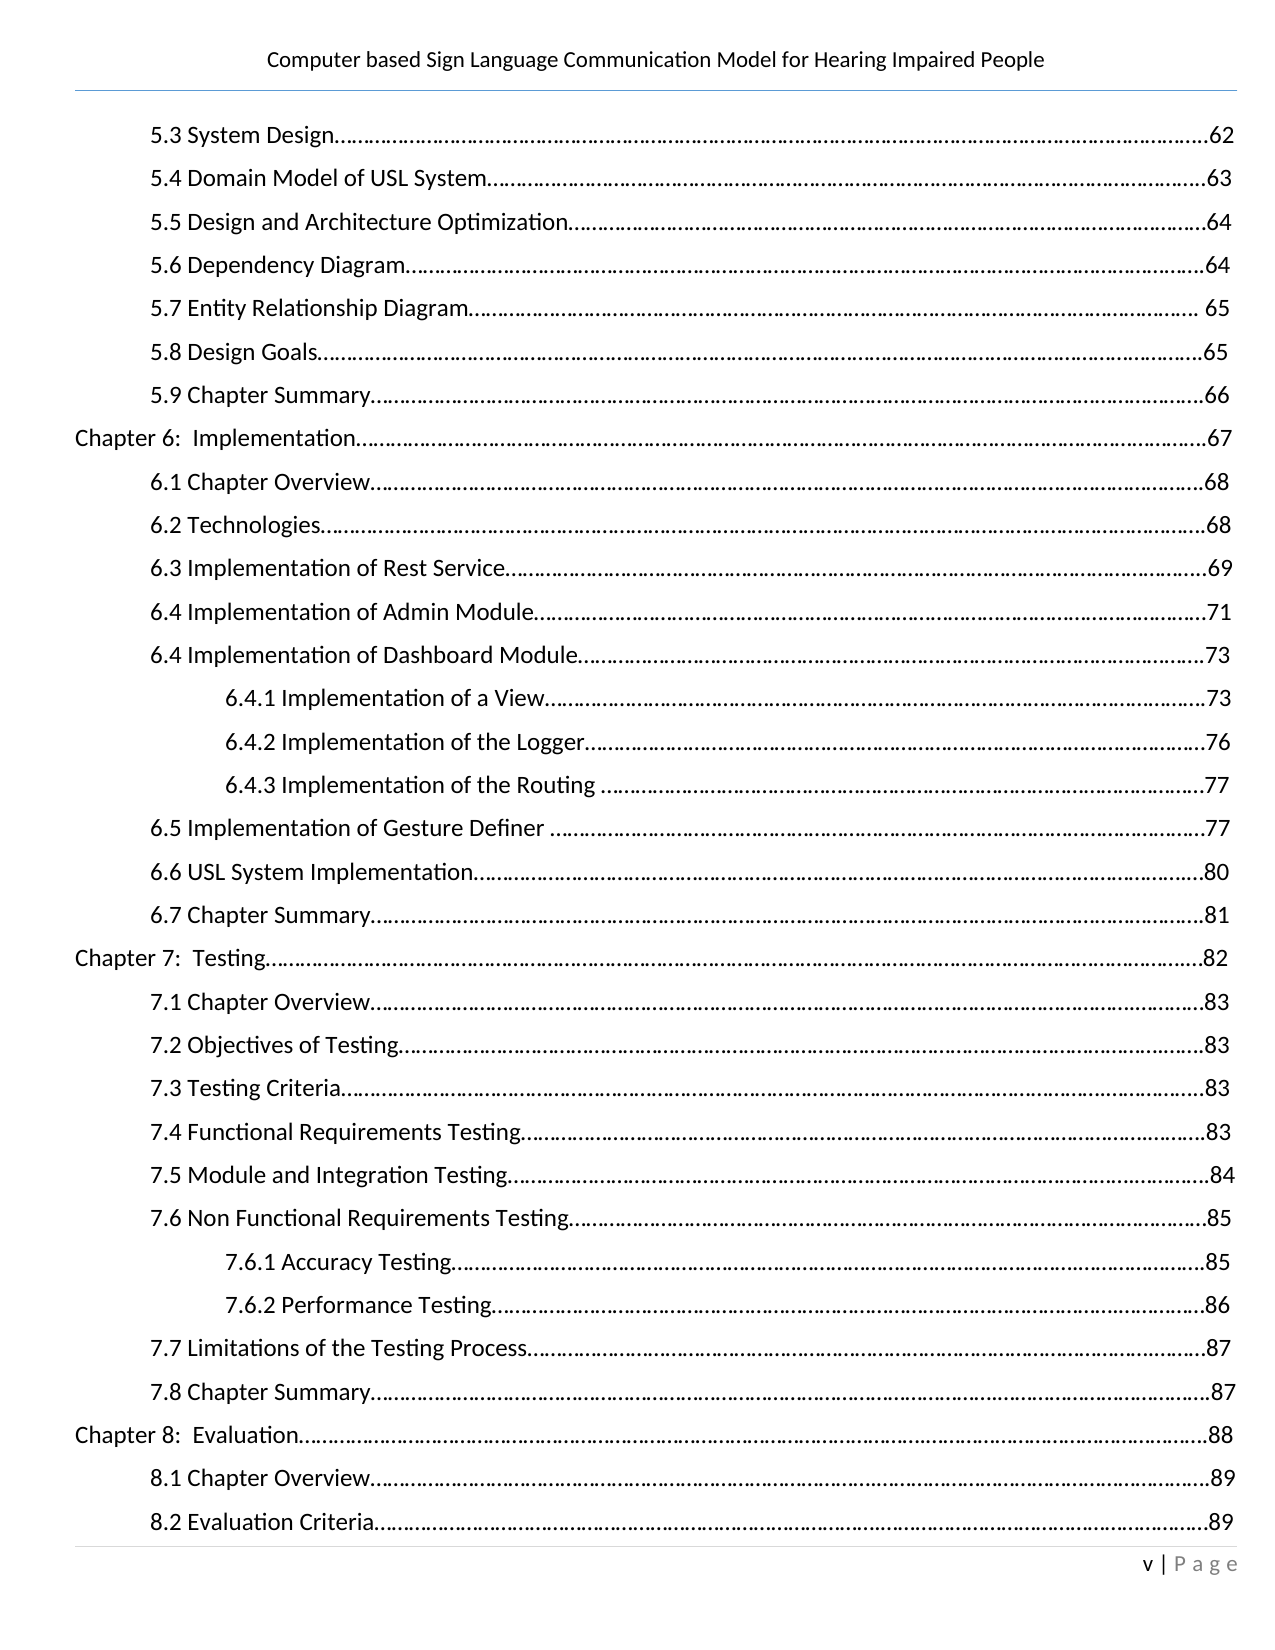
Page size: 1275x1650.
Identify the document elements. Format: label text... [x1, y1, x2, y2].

text 6.4 Implementation of Admin Module………………………………………………………………………………………………………71 [75, 596, 1237, 626]
text 6.1 Chapter Overview……………………………………………………………………………………………………………………………….68 [75, 466, 1237, 496]
text 8.2 Evaluation Criteria…………………………………………………………………………….…………………………………………………89 [75, 1506, 1237, 1536]
text Chapter 8: Evaluation……………………………………………………………………………………………….………………………………………….88 [75, 1419, 1237, 1450]
text 5.4 Domain Model of USL System……………………………………………………………………………………………………………..63 [75, 162, 1237, 193]
text 6.6 USL System Implementation…………………………………………………………………………………………………………….…80 [75, 856, 1237, 886]
text 7.2 Objectives of Testing…………………………………………………………………………………………………………………….…….83 [75, 1029, 1237, 1060]
text 7.6 Non Functional Requirements Testing…………………………………………………………………………………………………85 [75, 1202, 1237, 1233]
text 6.2 Technologies……………………………………………………………………………………………………………………………………….68 [75, 509, 1237, 540]
text 7.4 Functional Requirements Testing……………………………………………………………………………………………….……….83 [75, 1116, 1237, 1146]
text 6.4.3 Implementation of the Routing ……………………………………………………………………………………………77 [150, 769, 1237, 800]
text 7.7 Limitations of the Testing Process……………………………………………………………………………………………….………87 [75, 1332, 1237, 1363]
text 5.3 System Design……………………………………………………………………………………………………………………………………..62 [75, 119, 1237, 150]
text 8.1 Chapter Overview…………………………………………………………………………….………………………………………………….89 [75, 1462, 1237, 1493]
text 7.6.1 Accuracy Testing……………………………………………………………………………………………….………………….85 [150, 1246, 1237, 1276]
text 6.5 Implementation of Gesture Definer ……………………………………………………………………………………………………77 [75, 812, 1237, 843]
text 6.3 Implementation of Rest Service…………………………………………………………………………………………………………..69 [75, 552, 1237, 583]
text 7.6.2 Performance Testing……………………………………………………………………………………………….……………86 [150, 1289, 1237, 1320]
text 5.6 Dependency Diagram………………………………………………………………………………………………………………………….64 [75, 249, 1237, 280]
text 6.4.1 Implementation of a View…………………………………………………………………………………………………….73 [150, 682, 1237, 713]
text 5.9 Chapter Summary……………………………………………………………………………………………………………………………….66 [75, 379, 1237, 410]
text 6.7 Chapter Summary……………………………………………………………………………………………………………………………….81 [75, 899, 1237, 930]
text 5.7 Entity Relationship Diagram………………………………………………………………………………………………………………. 65 [75, 292, 1237, 323]
text 7.3 Testing Criteria…………………………………………………………………………………………………………………….……………..83 [75, 1072, 1237, 1103]
text 6.4 Implementation of Dashboard Module……………………………………………………………………………………………….73 [75, 639, 1237, 670]
text 7.5 Module and Integration Testing……………………………………………………………………………………………….………….84 [75, 1159, 1237, 1190]
text 7.1 Chapter Overview…………………………………………………………………………………………………………………….…………83 [75, 986, 1237, 1016]
text Chapter 7: Testing…………………………………………………………………………………………………………………………………………….…82 [75, 942, 1237, 973]
text 5.5 Design and Architecture Optimization…………………………………………………………………………………………………64 [75, 206, 1237, 236]
text Chapter 6: Implementation………………………………………………………………………………………………………………………………….67 [75, 422, 1237, 453]
text 7.8 Chapter Summary……………………………………………………………………………………………….……………………………….87 [75, 1376, 1237, 1406]
text 6.4.2 Implementation of the Logger………………………………………………………………………………………………76 [150, 726, 1237, 756]
text 5.8 Design Goals……………………………………………………………………………………………………………………………………….65 [75, 336, 1237, 366]
